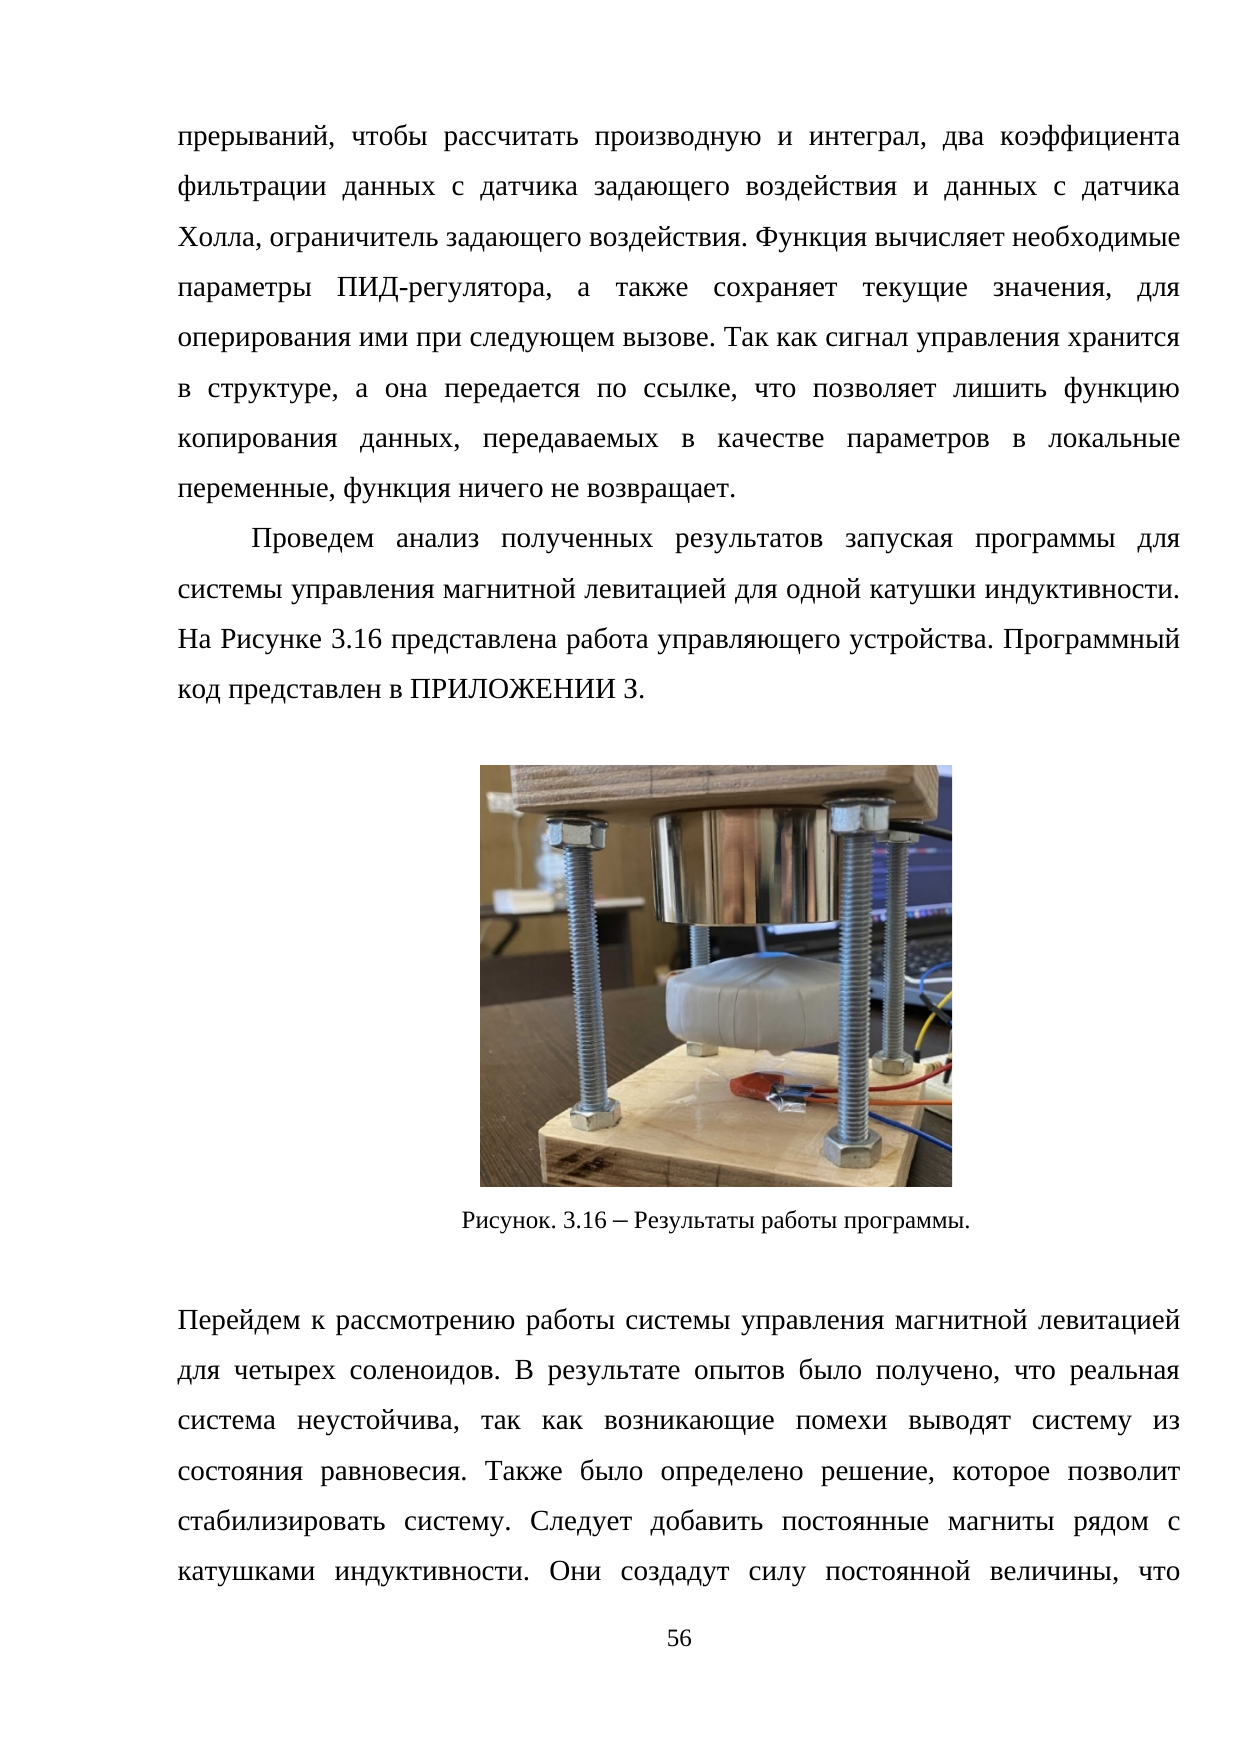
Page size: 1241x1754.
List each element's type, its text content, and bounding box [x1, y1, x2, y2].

text Проведем анализ полученных результатов запуская программы для системы управления магнитной левитацией для одной катушки индуктивности. На Рисунке 3.16 представлена работа управляющего устройства. Программный код представлен в ПРИЛОЖЕНИИ З. [177, 521, 1181, 705]
text Рисунок. 3.16 – Результаты работы программы. [177, 1201, 1181, 1235]
picture [480, 765, 953, 1187]
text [177, 1302, 1181, 1587]
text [177, 118, 1181, 504]
